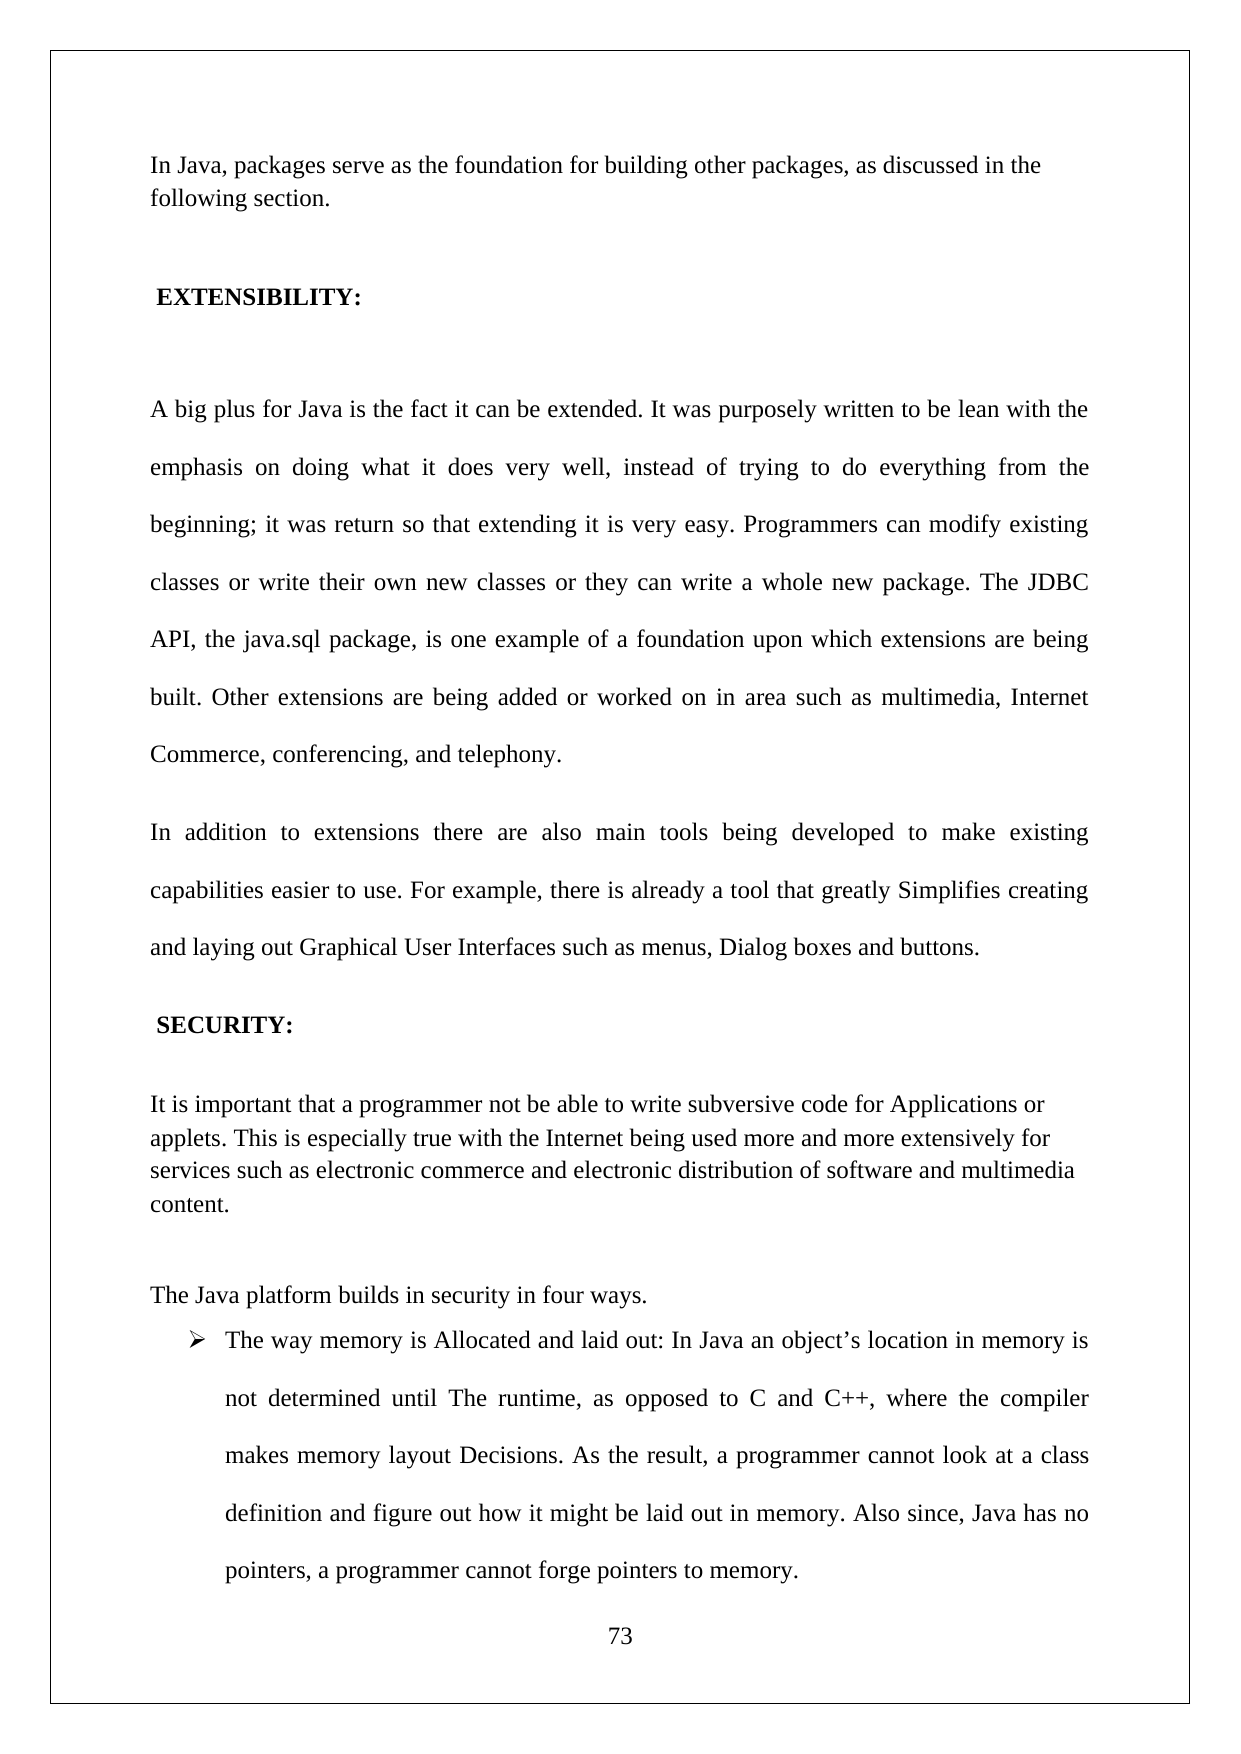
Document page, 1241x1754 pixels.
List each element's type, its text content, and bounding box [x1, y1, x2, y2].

text In addition to extensions there are also main tools being developed to make existing capabilities easier to use. For example, there is already a tool that greatly Simplifies creating and laying out Graphical User Interfaces such as menus, Dialog boxes and buttons. [150, 817, 1090, 961]
subtitle SECURITY: [150, 1015, 1090, 1038]
list The way memory is Allocated and laid out: In Java an object’s location in memory is not determined until The runtime, as opposed to C and C++, where the compiler makes memory layout Decisions. As the result, a programmer cannot look at a class definition and figure out how it might be laid out in memory. Also since, Java has no pointers, a programmer cannot forge pointers to memory. [187, 1325, 1090, 1584]
subtitle EXTENSIBILITY: [150, 287, 1090, 309]
text A big plus for Java is the fact it can be extended. It was purposely written to be lean with the emphasis on doing what it does very well, instead of trying to do everything from the beginning; it was return so that extending it is very easy. Programmers can modify existing classes or write their own new classes or they can write a whole new package. The JDBC API, the java.sql package, is one example of a foundation upon which extensions are being built. Other extensions are being added or worked on in area such as multimedia, Internet Commerce, conferencing, and telephony. [150, 394, 1090, 768]
text In Java, packages serve as the foundation for building other packages, as discussed in the following section. [150, 150, 1090, 212]
text The Java platform builds in security in four ways. [150, 1280, 1090, 1308]
text It is important that a programmer not be able to write subversive code for Applications or applets. This is especially true with the Internet being used more and more extensively for services such as electronic commerce and electronic distribution of software and multimedia content. [150, 1089, 1090, 1217]
